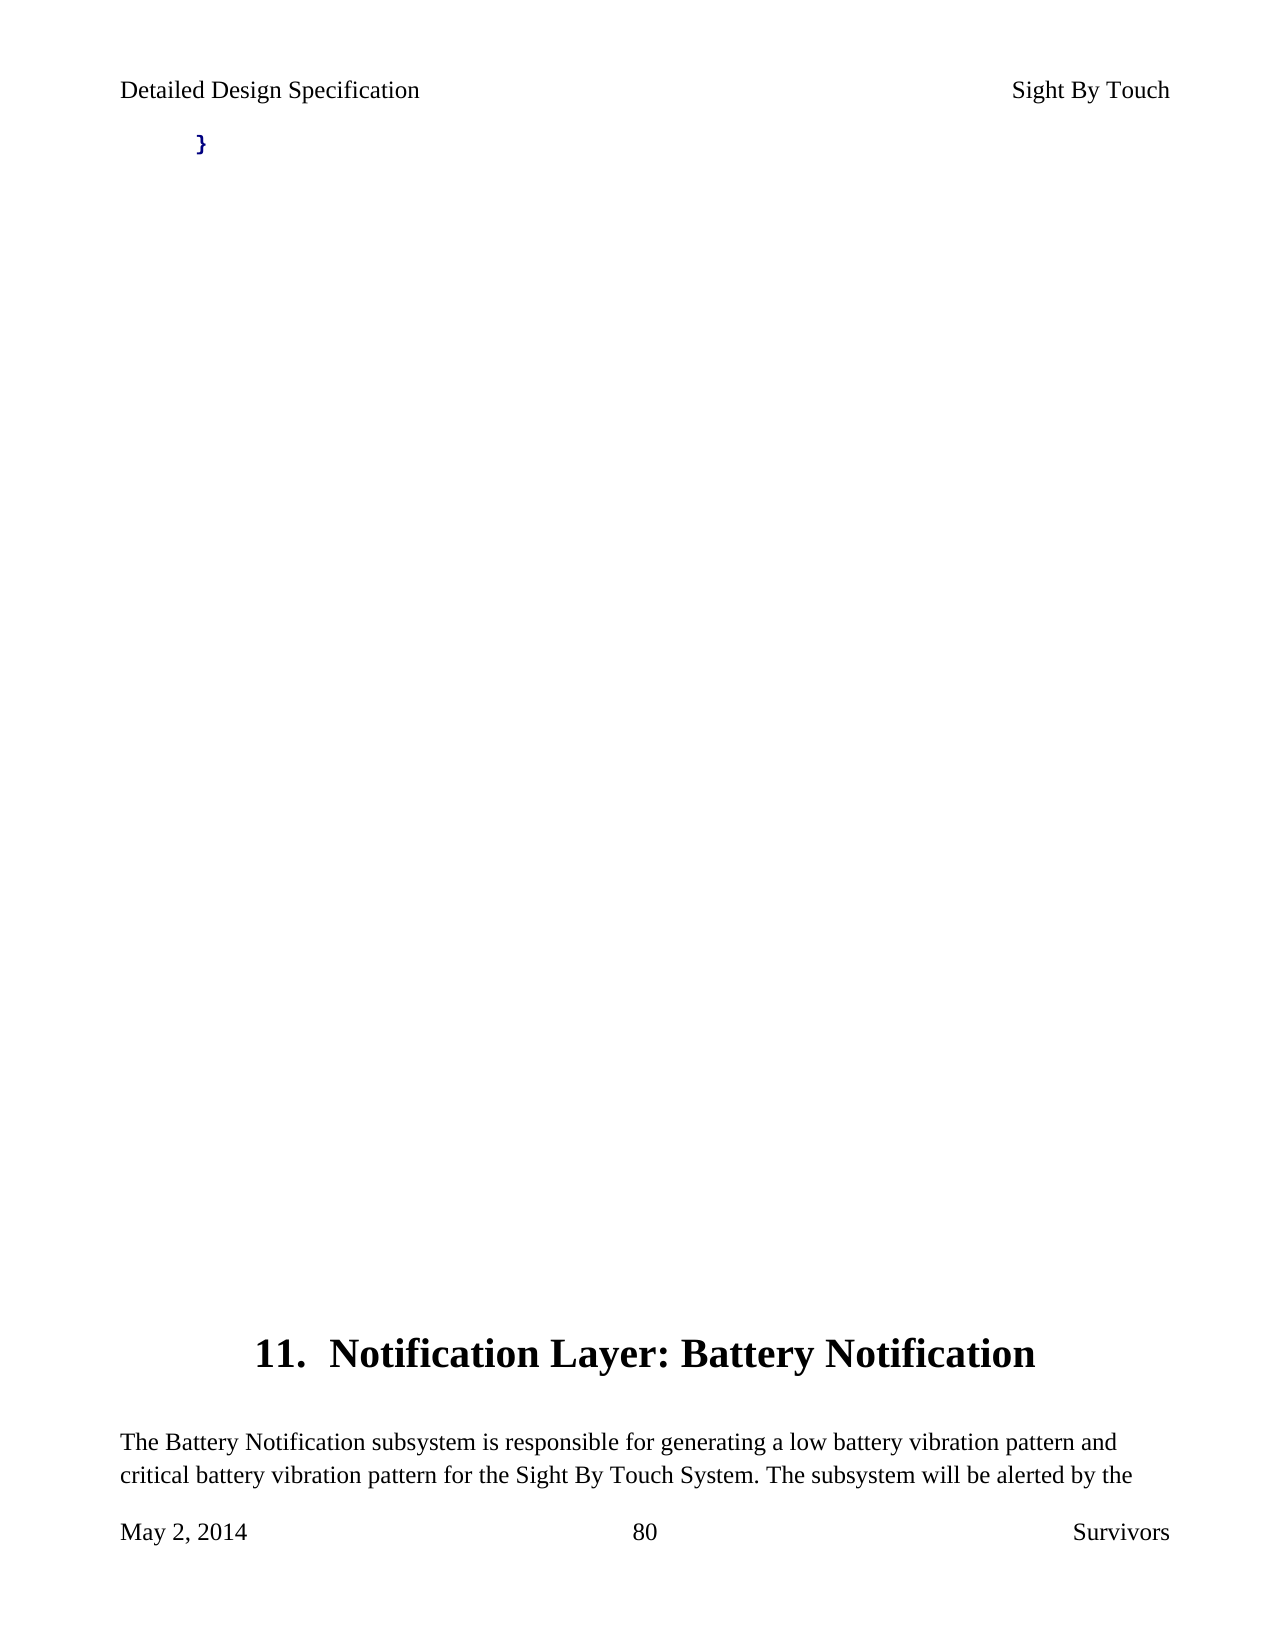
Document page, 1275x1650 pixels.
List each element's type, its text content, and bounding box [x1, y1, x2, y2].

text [120, 1427, 1170, 1488]
subtitle 11. Notification Layer: Battery Notification [120, 1329, 1170, 1377]
text } [195, 132, 1170, 156]
